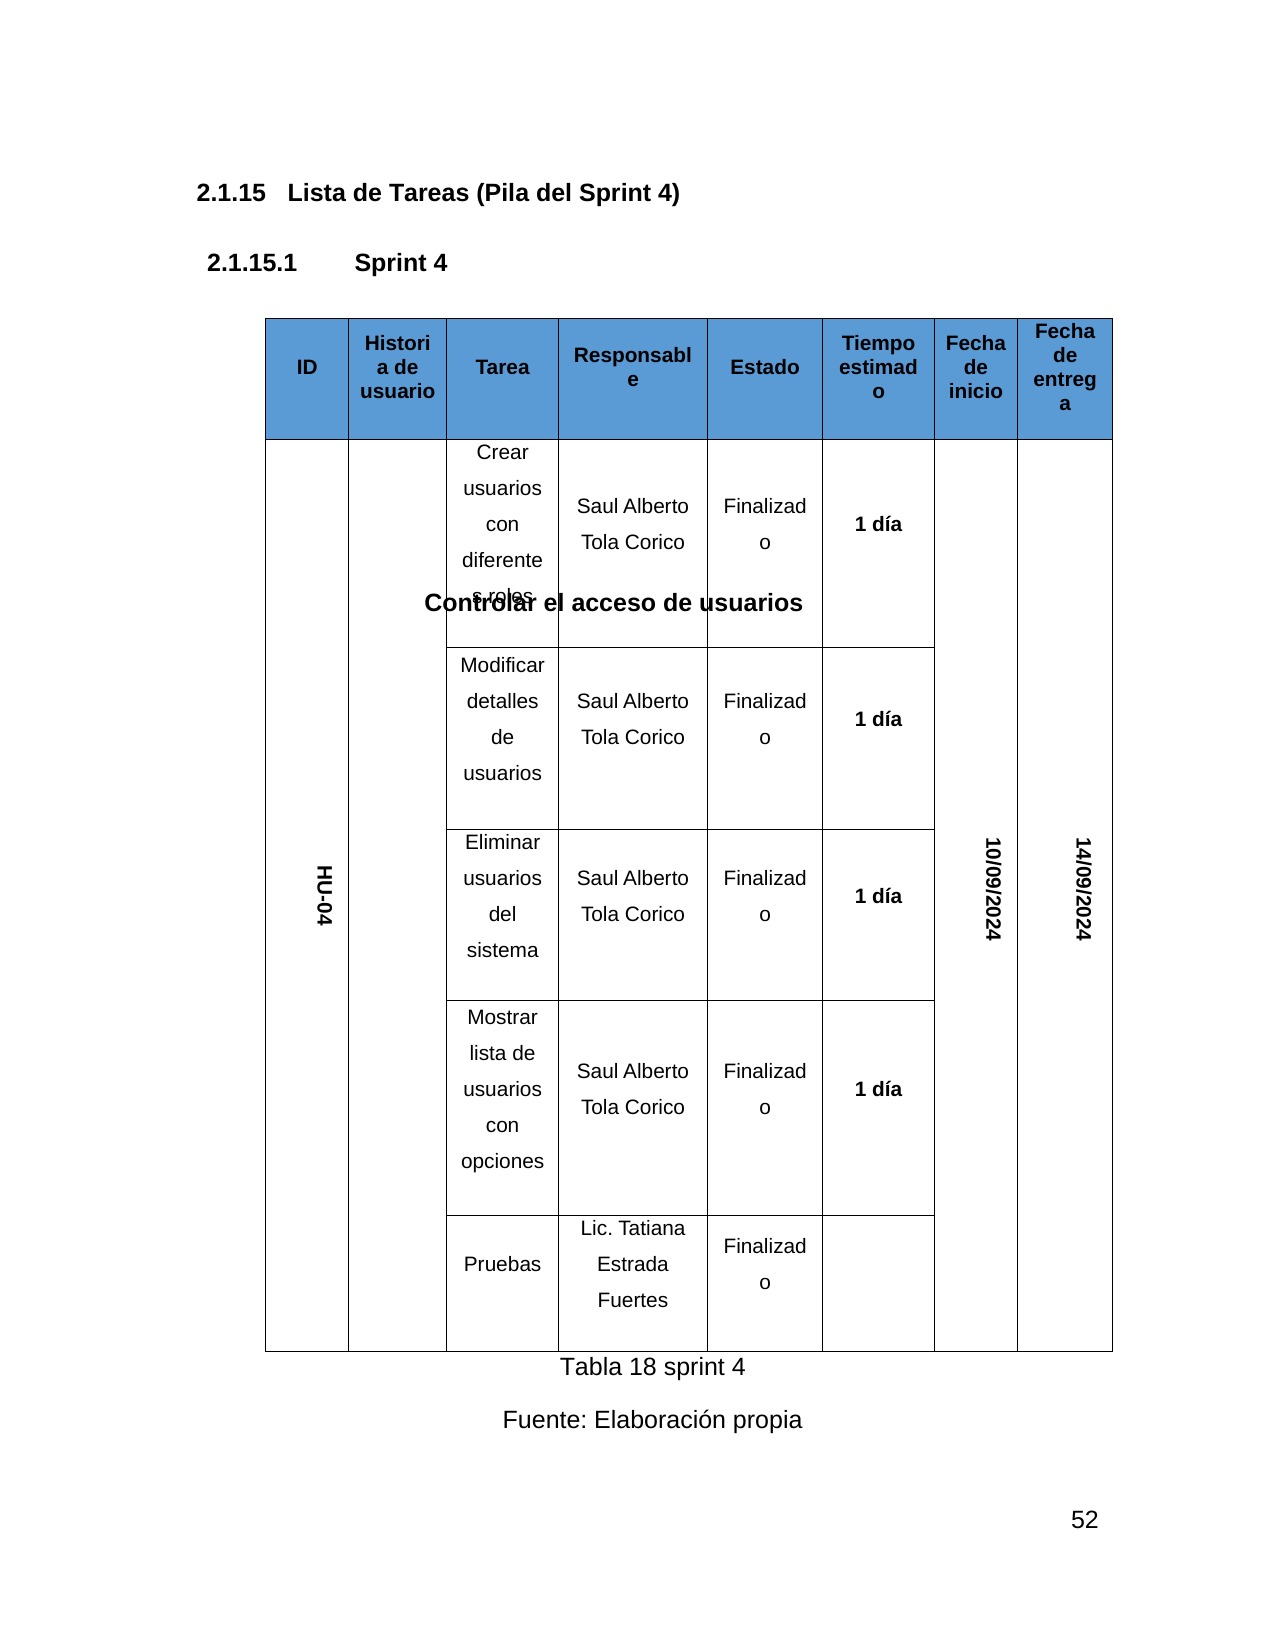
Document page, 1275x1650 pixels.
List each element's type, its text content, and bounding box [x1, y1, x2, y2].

table_cell Modificar detalles de usuarios [447, 648, 558, 829]
table_cell HU-04 [266, 440, 348, 1351]
table_cell Finalizado [708, 1216, 822, 1351]
table_cell Pruebas [447, 1216, 558, 1351]
text Fuente: Elaboración propia [207, 1405, 1098, 1433]
table_cell 14/09/2024 [1018, 440, 1112, 1351]
table_cell Saul Alberto Tola Corico [559, 440, 707, 647]
table_cell Finalizado [708, 440, 822, 647]
table_cell Finalizado [708, 648, 822, 829]
table_cell Finalizado [708, 1001, 822, 1215]
table_header Fecha de inicio [935, 319, 1017, 439]
table_cell 10/09/2024 [935, 440, 1017, 1351]
table_cell Saul Alberto Tola Corico [559, 830, 707, 1000]
table_cell [823, 1216, 934, 1351]
table_cell Saul Alberto Tola Corico [559, 648, 707, 829]
table_cell Lic. Tatiana Estrada Fuertes [559, 1216, 707, 1351]
table_cell 1 día [823, 648, 934, 829]
table_cell 1 día [823, 1001, 934, 1215]
table_cell Eliminar usuarios del sistema [447, 830, 558, 1000]
table_header ID [266, 319, 348, 439]
table_header Estado [708, 319, 822, 439]
table_header Fecha de entrega [1018, 319, 1112, 439]
text Lista de Tareas (Pila del Sprint 4) [207, 178, 1094, 207]
table_header Tiempo estimado [823, 319, 934, 439]
table_cell Finalizado [708, 830, 822, 1000]
table_header Tarea [447, 319, 558, 439]
text Tabla 18 sprint 4 [207, 1352, 1098, 1380]
table_cell Saul Alberto Tola Corico [559, 1001, 707, 1215]
table_header Historia de usuario [349, 319, 446, 439]
table_cell 1 día [823, 830, 934, 1000]
table_header Responsable [559, 319, 707, 439]
text Sprint 4 [207, 248, 1094, 277]
table_cell Crear usuarios con diferentes roles [447, 440, 558, 647]
table_cell [349, 440, 446, 1351]
table_cell Mostrar lista de usuarios con opciones [447, 1001, 558, 1215]
table_cell 1 día [823, 440, 934, 647]
